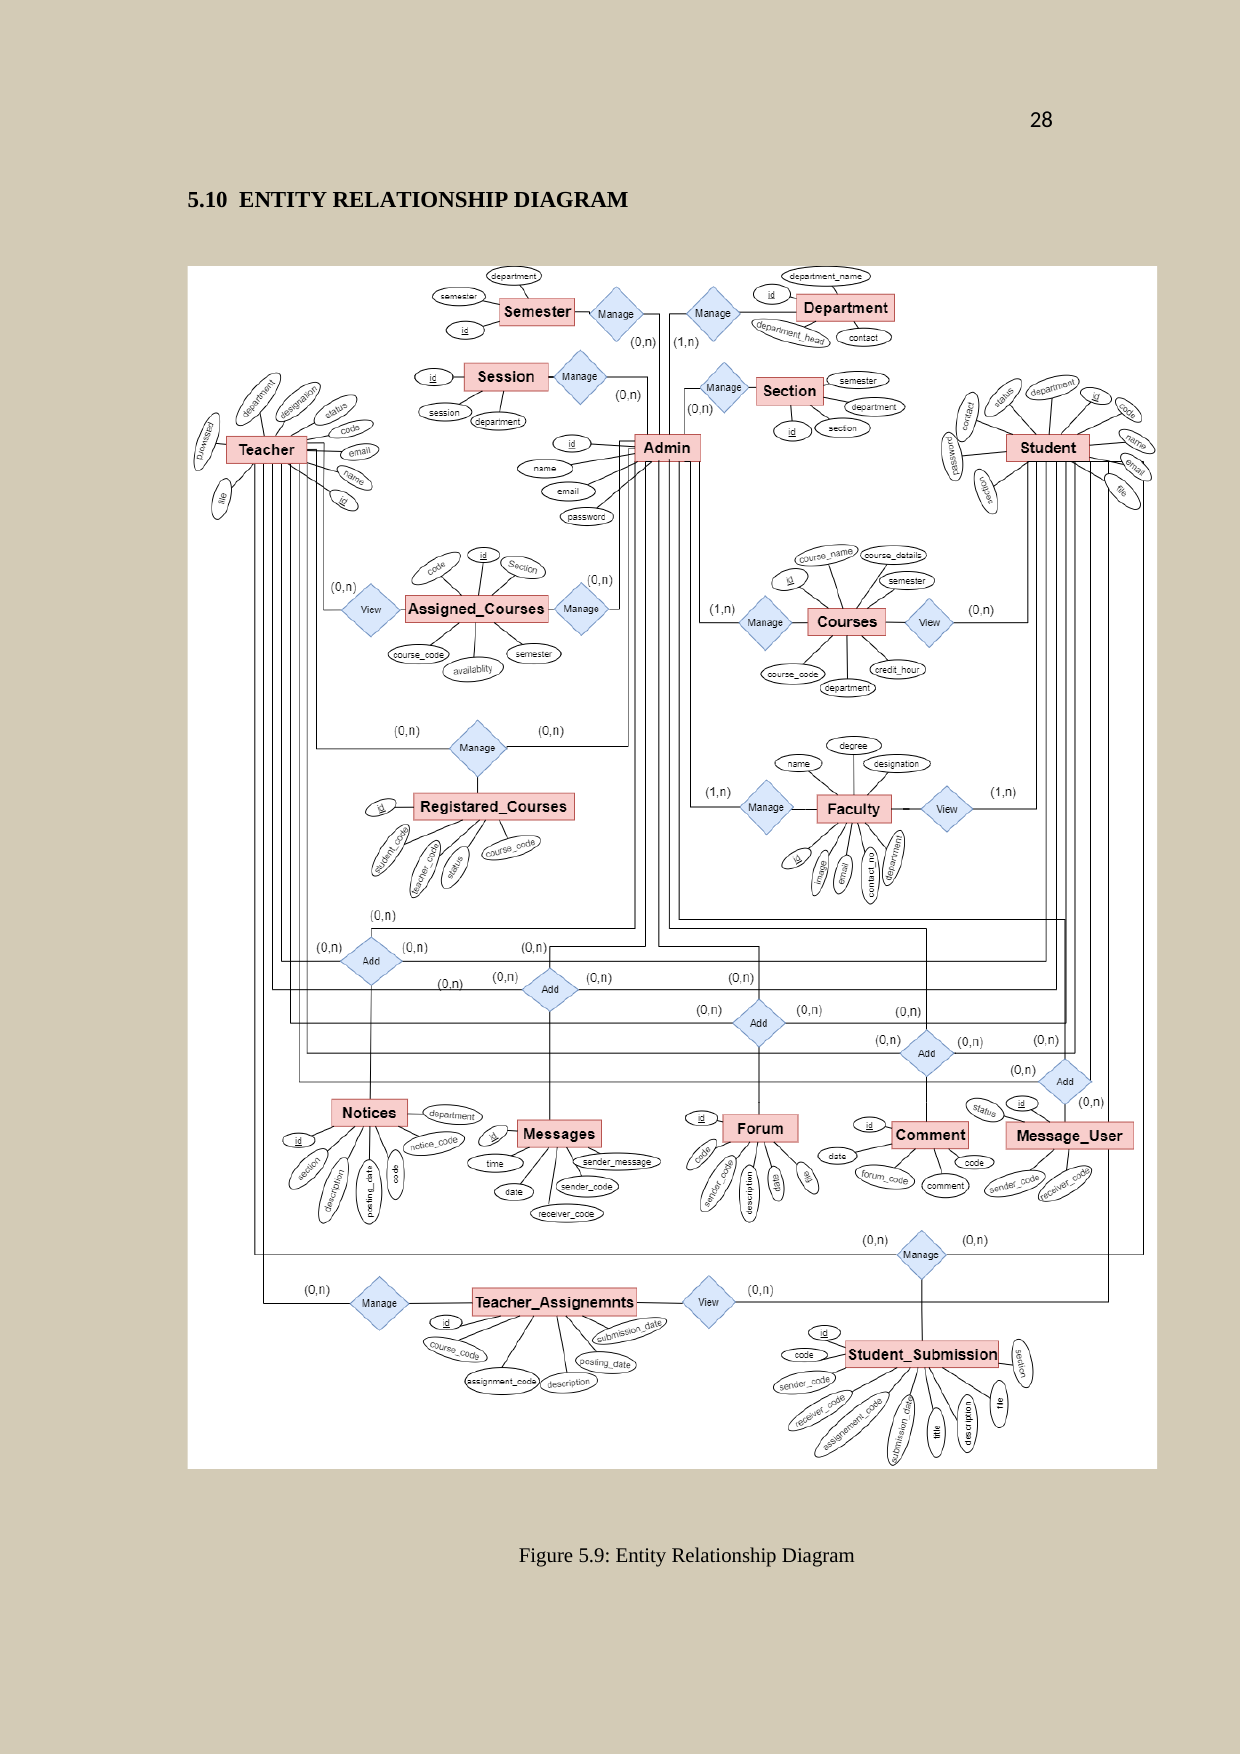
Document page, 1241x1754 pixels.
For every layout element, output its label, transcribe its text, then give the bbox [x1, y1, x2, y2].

text 5.10 Entity Relationship Diagram [187, 186, 1053, 212]
picture [187, 266, 1158, 1469]
text Figure 5.9: Entity Relationship Diagram [187, 1543, 978, 1567]
